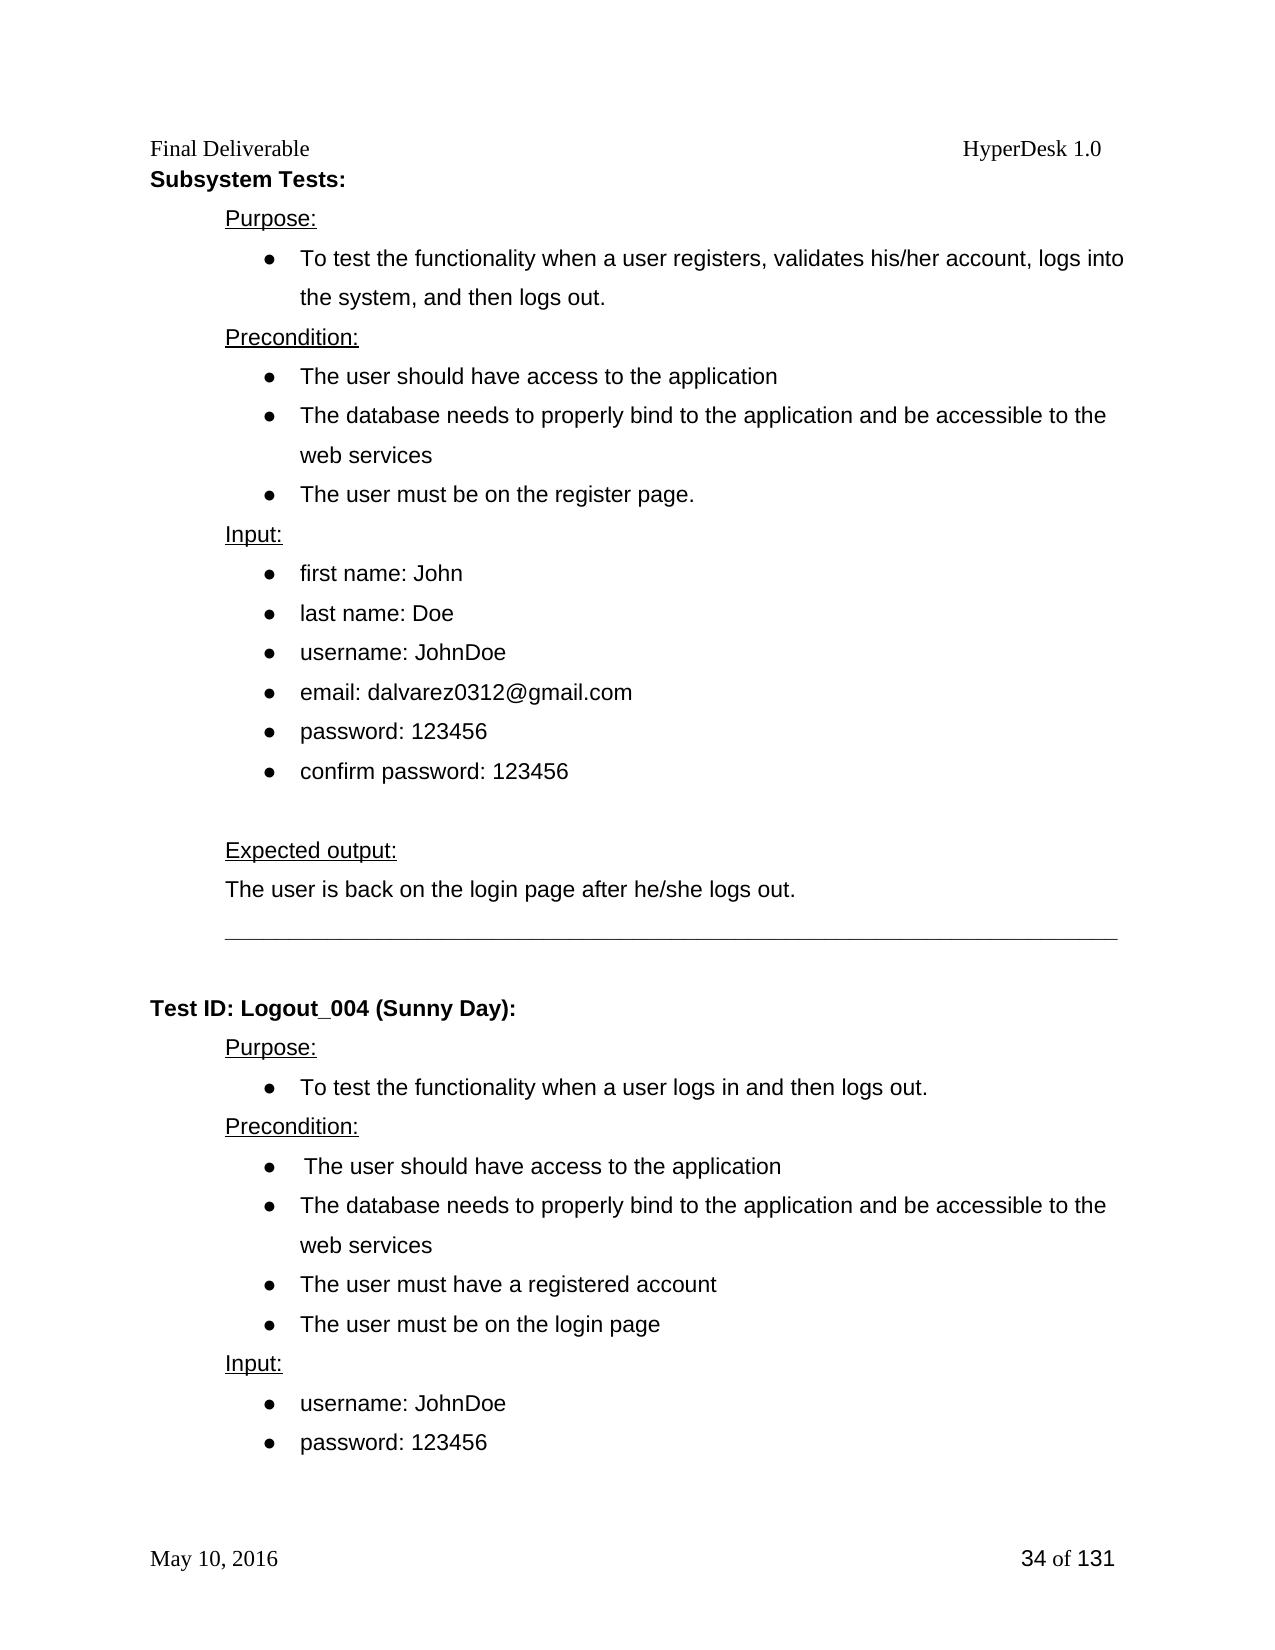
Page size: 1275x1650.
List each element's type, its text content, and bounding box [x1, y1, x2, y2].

list last name: Doe [262, 600, 1125, 626]
text Purpose: [225, 1034, 1125, 1061]
list To test the functionality when a user registers, validates his/her account, logs into the system, and then logs out. [262, 244, 1125, 310]
list The user must be on the login page [262, 1311, 1125, 1337]
list confirm password: 123456 [262, 758, 1125, 784]
list first name: John [262, 560, 1125, 587]
list The user should have access to the application [262, 1153, 1125, 1179]
list The database needs to properly bind to the application and be accessible to the web services [262, 402, 1125, 468]
text Purpose: [225, 205, 1125, 231]
text Precondition: [225, 323, 1125, 350]
list password: 123456 [262, 1429, 1125, 1455]
text Expected output: [225, 837, 1125, 863]
list username: JohnDoe [262, 639, 1125, 666]
text Input: [225, 521, 1125, 547]
list The user should have access to the application [262, 363, 1125, 389]
text Test ID: Logout_004 (Sunny Day): [150, 995, 1125, 1021]
text ______________________________________________________________________ [225, 916, 1125, 942]
list username: JohnDoe [262, 1389, 1125, 1416]
list email: dalvarez0312@gmail.com [262, 679, 1125, 705]
text Subsystem Tests: [150, 166, 1125, 192]
list To test the functionality when a user logs in and then logs out. [262, 1074, 1125, 1100]
list password: 123456 [262, 718, 1125, 745]
list The database needs to properly bind to the application and be accessible to the web services [262, 1192, 1125, 1258]
text Precondition: [225, 1113, 1125, 1139]
text Input: [225, 1350, 1125, 1376]
list The user must be on the register page. [262, 481, 1125, 508]
list The user must have a registered account [262, 1271, 1125, 1297]
text The user is back on the login page after he/she logs out. [225, 876, 1125, 903]
